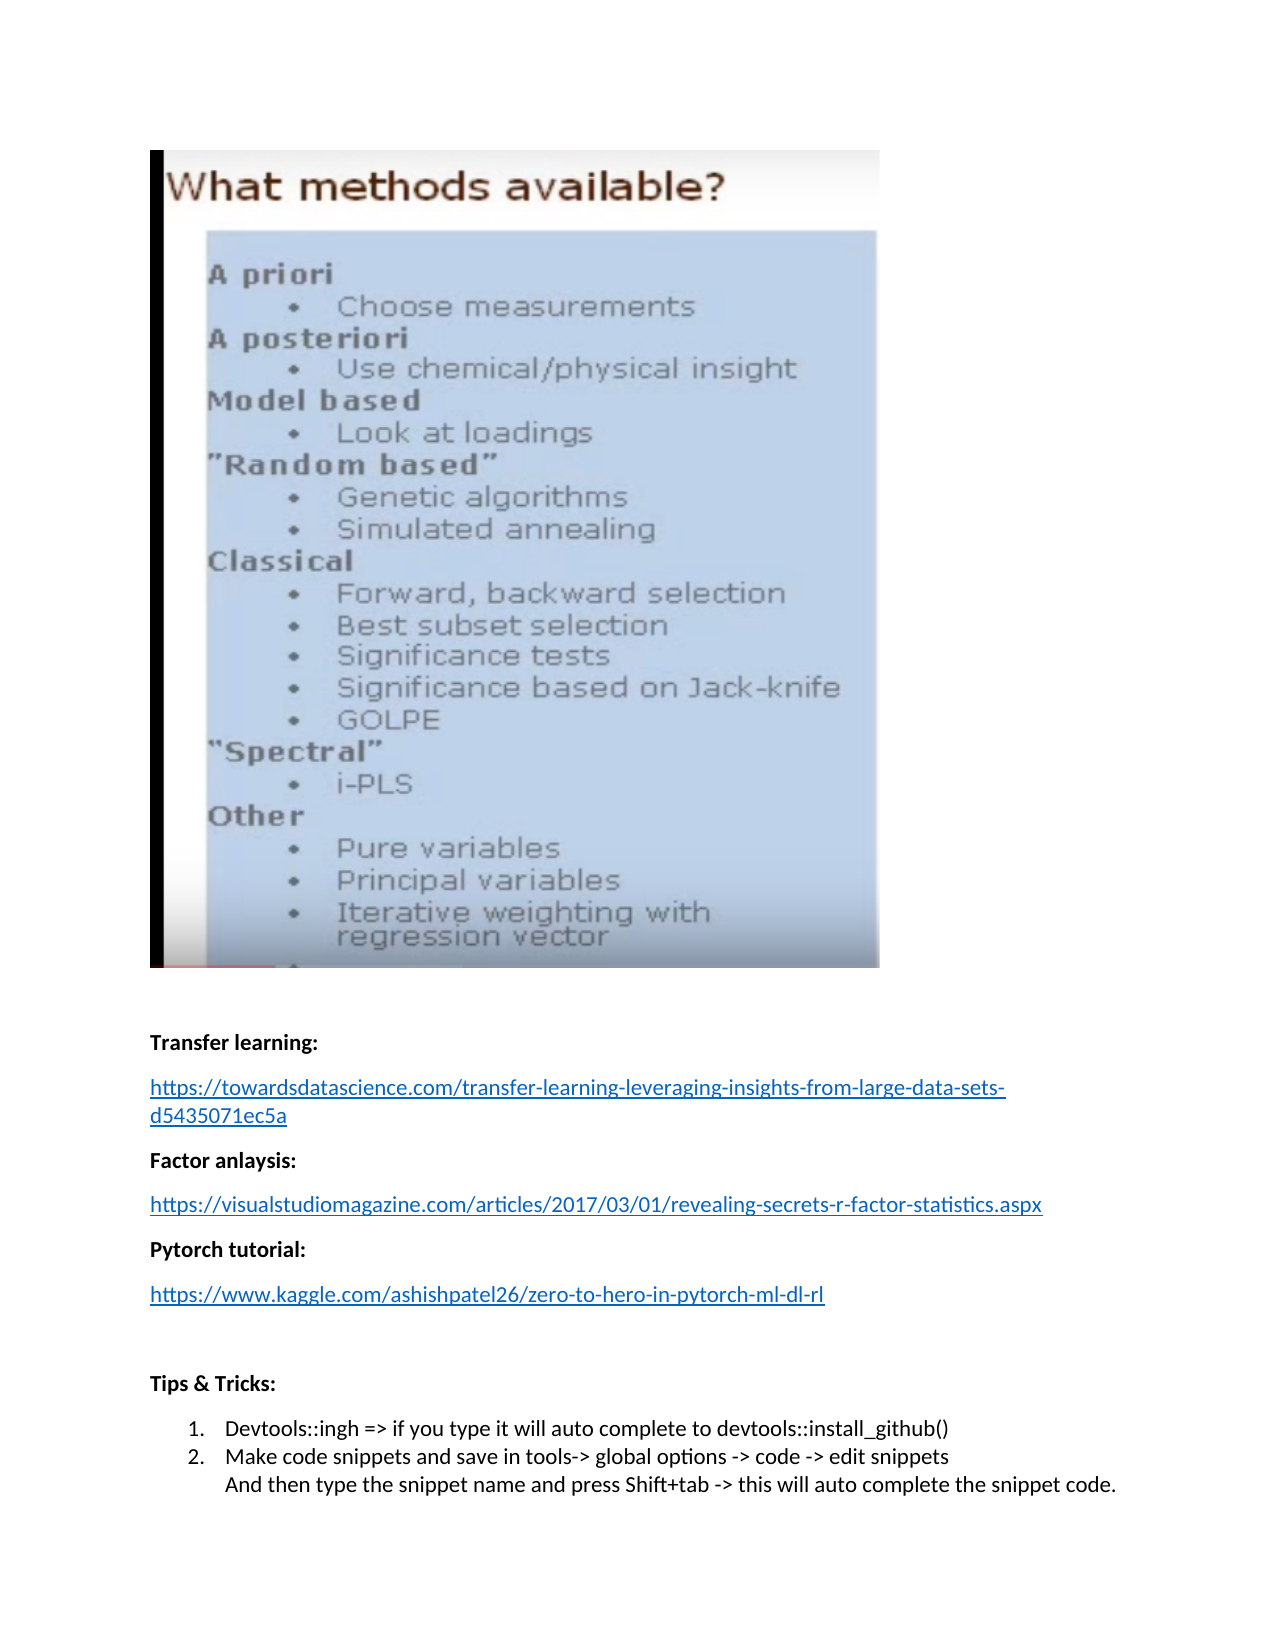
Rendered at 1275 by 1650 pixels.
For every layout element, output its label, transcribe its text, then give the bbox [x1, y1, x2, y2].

picture [150, 150, 880, 968]
text https://visualstudiomagazine.com/articles/2017/03/01/revealing-secrets-r-factor-statistics.aspx [150, 1191, 1125, 1219]
text Pytorch tutorial: [150, 1235, 1125, 1263]
list And then type the snippet name and press Shift+tab -> this will auto complete the snippet code. [225, 1470, 1125, 1498]
text Factor anlaysis: [150, 1146, 1125, 1174]
list Make code snippets and save in tools-> global options -> code -> edit snippets [187, 1442, 1125, 1470]
list Devtools::ingh => if you type it will auto complete to devtools::install_github() [187, 1414, 1125, 1442]
text https://towardsdatascience.com/transfer-learning-leveraging-insights-from-large-data-sets-d5435071ec5a [150, 1073, 1125, 1129]
text Tips & Tricks: [150, 1369, 1125, 1397]
text Transfer learning: [150, 1028, 1125, 1057]
text https://www.kaggle.com/ashishpatel26/zero-to-hero-in-pytorch-ml-dl-rl [150, 1280, 1125, 1308]
